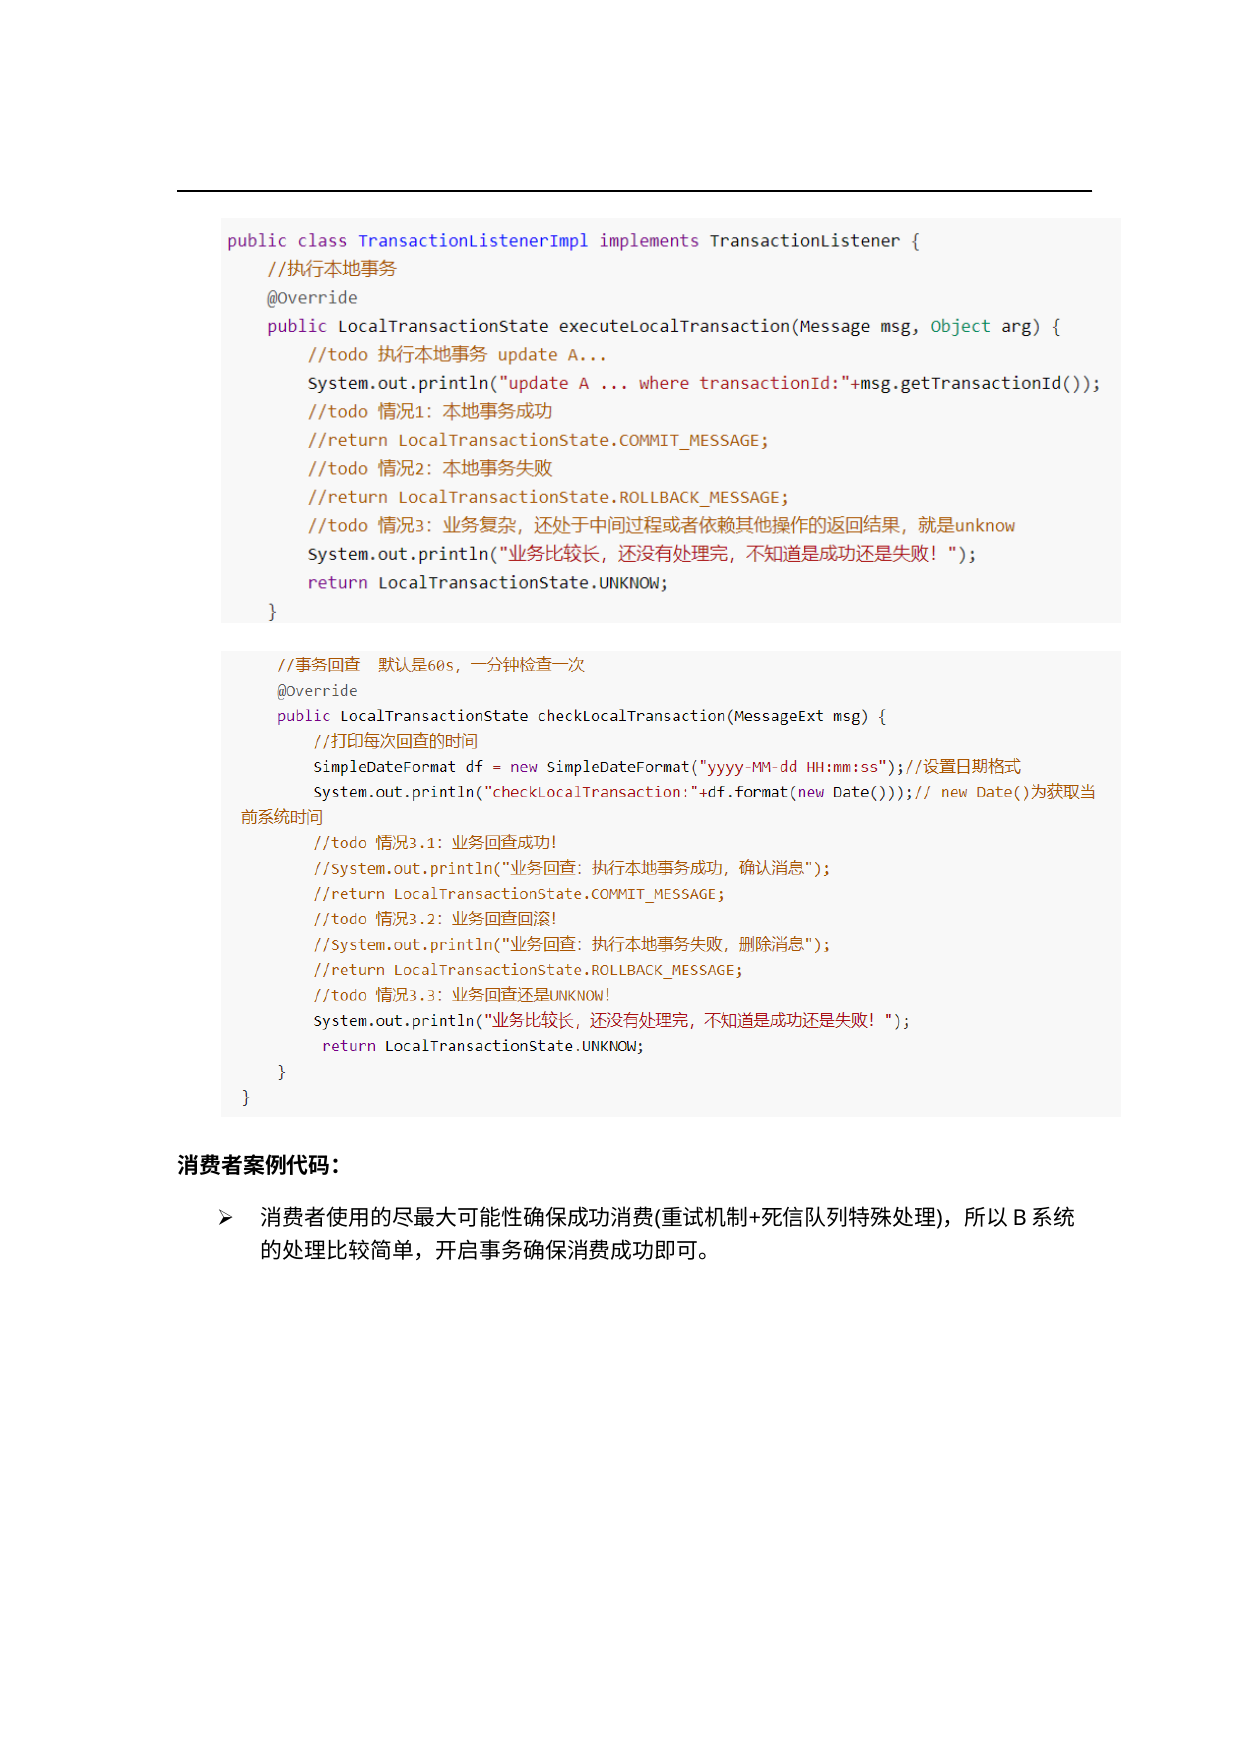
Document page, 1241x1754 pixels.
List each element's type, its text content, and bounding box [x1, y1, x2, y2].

picture [221, 218, 1121, 623]
text 消费者案例代码： [177, 1148, 1092, 1180]
list 消费者使用的尽最大可能性确保成功消费(重试机制+死信队列特殊处理)，所以B系统的处理比较简单，开启事务确保消费成功即可。 [217, 1200, 1092, 1265]
picture [221, 651, 1121, 1117]
